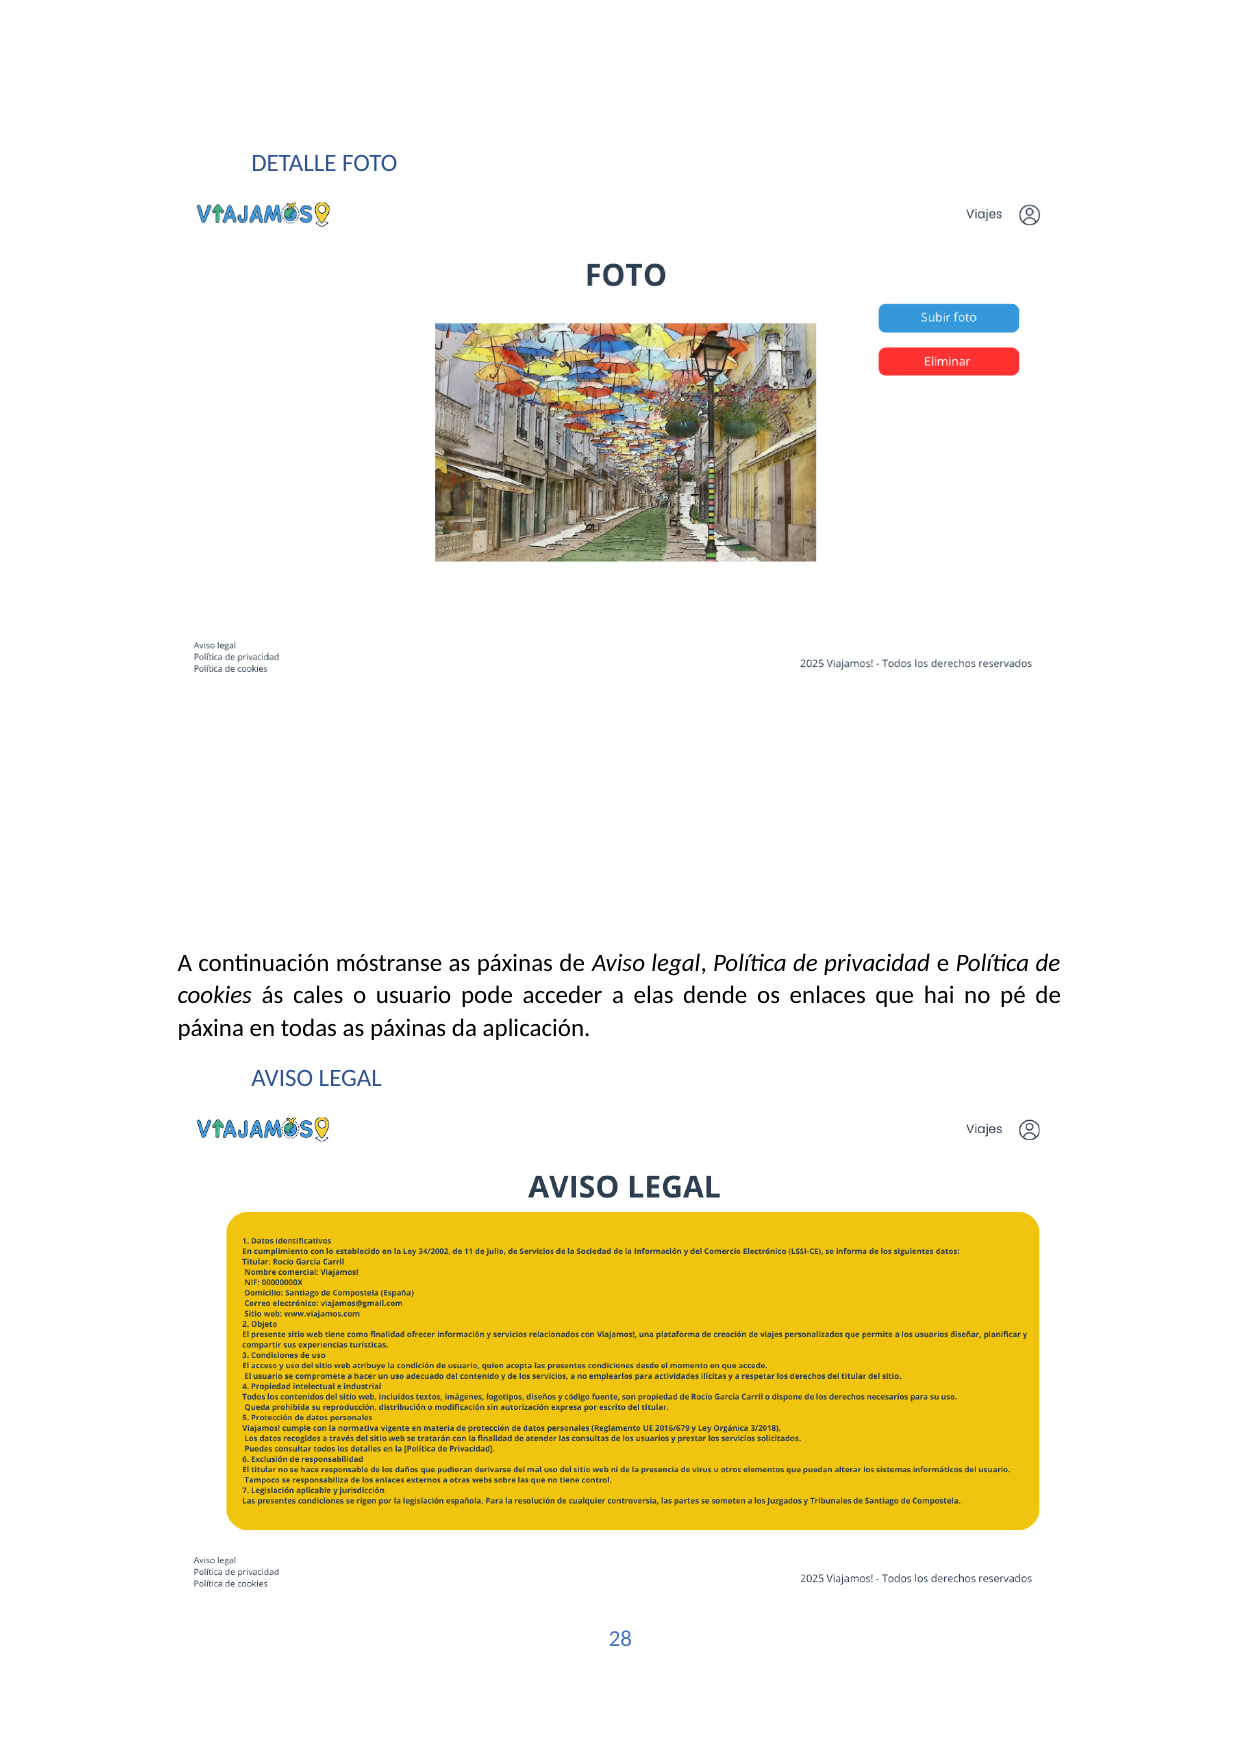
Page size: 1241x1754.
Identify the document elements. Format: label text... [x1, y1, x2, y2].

subtitle DETALLE FOTO [177, 148, 1063, 178]
subtitle AVISO LEGAL [177, 1062, 1063, 1093]
text A continuación móstranse as páxinas de Aviso legal, Política de privacidad e Política de cookies ás cales o usuario pode acceder a elas dende os enlaces que hai no pé de páxina en todas as páxinas da aplicación. [177, 947, 1063, 1043]
picture [177, 1099, 1063, 1598]
picture [177, 184, 1063, 683]
